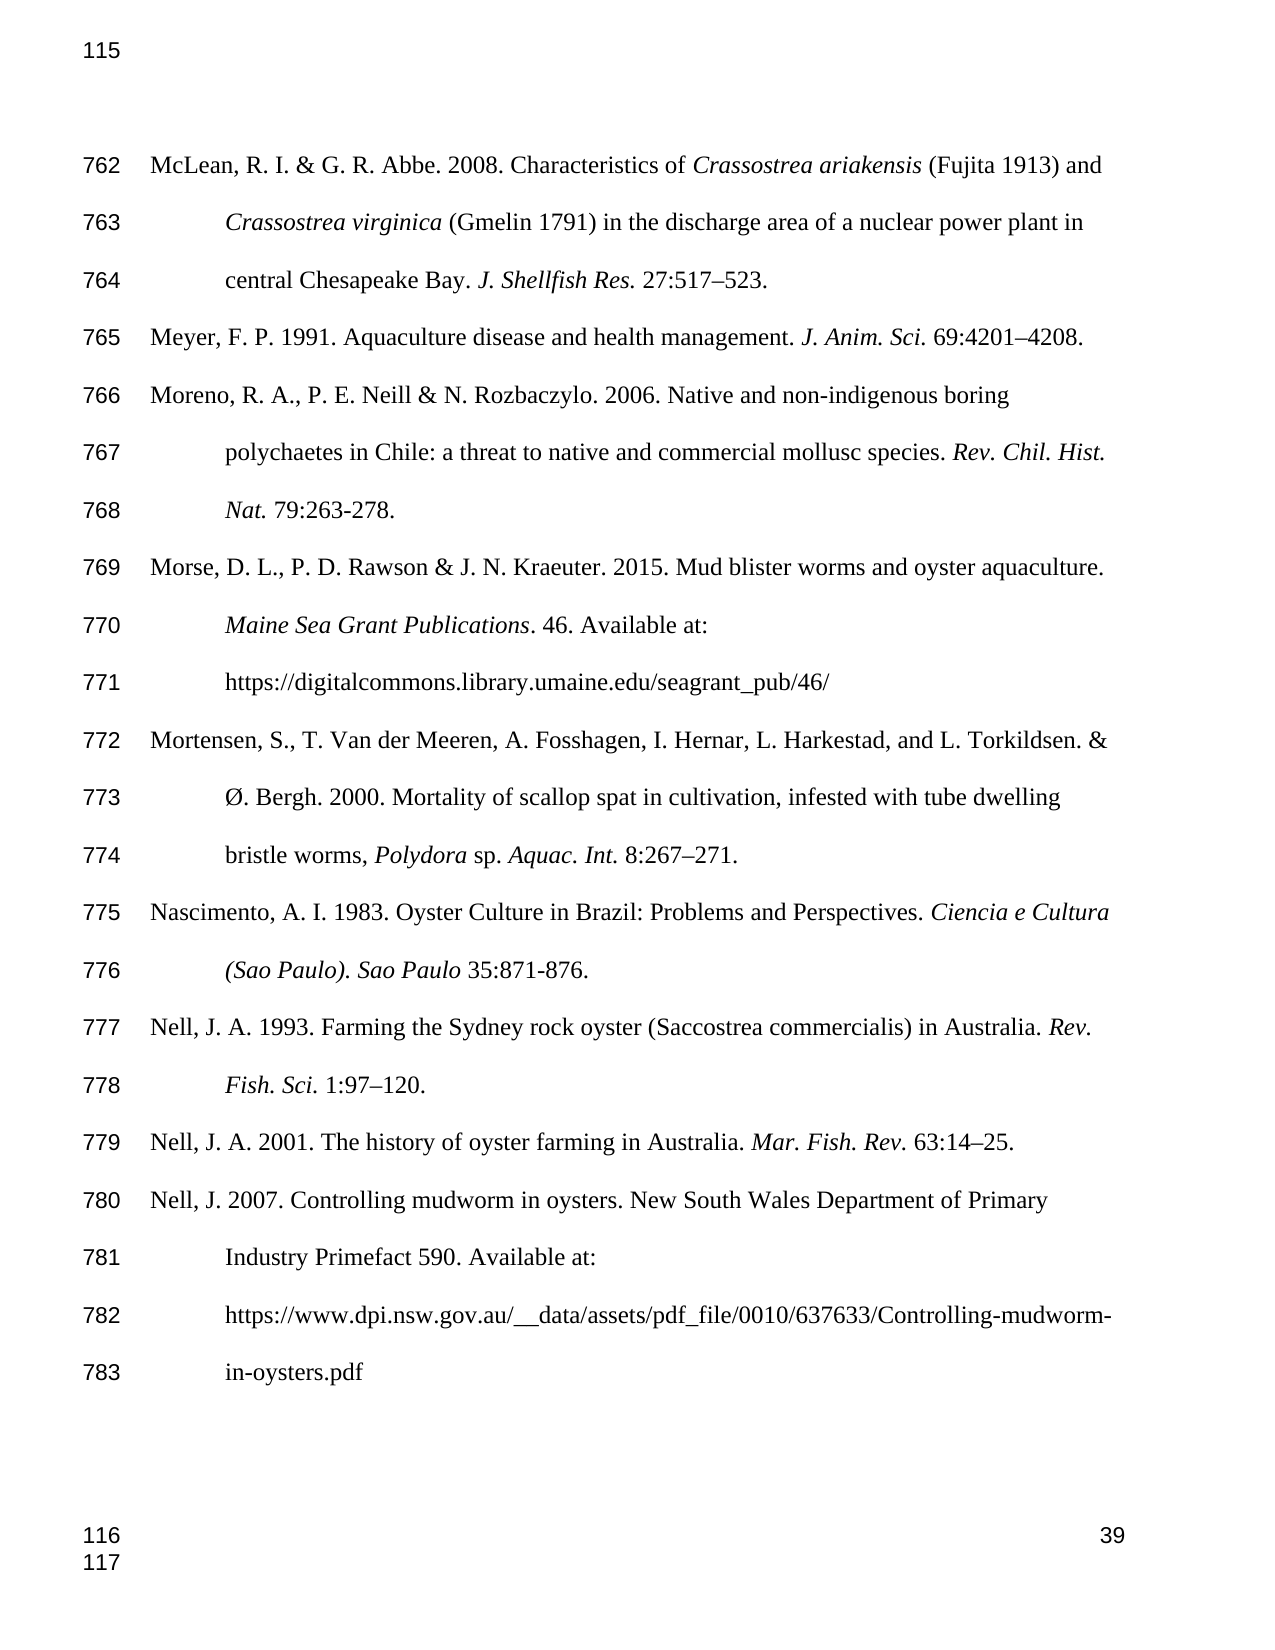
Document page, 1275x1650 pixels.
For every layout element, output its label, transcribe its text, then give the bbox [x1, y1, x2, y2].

text Mortensen, S., T. Van der Meeren, A. Fosshagen, I. Hernar, L. Harkestad, and L. Torkildsen. & Ø. Bergh. 2000. Mortality of scallop spat in cultivation, infested with tube dwelling bristle worms, Polydora sp. Aquac. Int. 8:267–271. [150, 725, 1125, 869]
text Nell, J. A. 2001. The history of oyster farming in Australia. Mar. Fish. Rev. 63:14–25. [150, 1127, 1125, 1156]
text Nascimento, A. I. 1983. Oyster Culture in Brazil: Problems and Perspectives. Ciencia e Cultura (Sao Paulo). Sao Paulo 35:871-876. [150, 897, 1125, 984]
text McLean, R. I. & G. R. Abbe. 2008. Characteristics of Crassostrea ariakensis (Fujita 1913) and Crassostrea virginica (Gmelin 1791) in the discharge area of a nuclear power plant in central Chesapeake Bay. J. Shellfish Res. 27:517–523. [150, 150, 1125, 294]
text Meyer, F. P. 1991. Aquaculture disease and health management. J. Anim. Sci. 69:4201–4208. [150, 322, 1125, 351]
text Nell, J. A. 1993. Farming the Sydney rock oyster (Saccostrea commercialis) in Australia. Rev. Fish. Sci. 1:97–120. [150, 1012, 1125, 1099]
text Moreno, R. A., P. E. Neill & N. Rozbaczylo. 2006. Native and non-indigenous boring polychaetes in Chile: a threat to native and commercial mollusc species. Rev. Chil. Hist. Nat. 79:263-278. [150, 380, 1125, 524]
text Nell, J. 2007. Controlling mudworm in oysters. New South Wales Department of Primary Industry Primefact 590. Available at: https://www.dpi.nsw.gov.au/__data/assets/pdf_file/0010/637633/Controlling-mudworm-in-oysters.pdf [150, 1185, 1125, 1386]
text Morse, D. L., P. D. Rawson & J. N. Kraeuter. 2015. Mud blister worms and oyster aquaculture. Maine Sea Grant Publications. 46. Available at: https://digitalcommons.library.umaine.edu/seagrant_pub/46/ [150, 552, 1125, 696]
